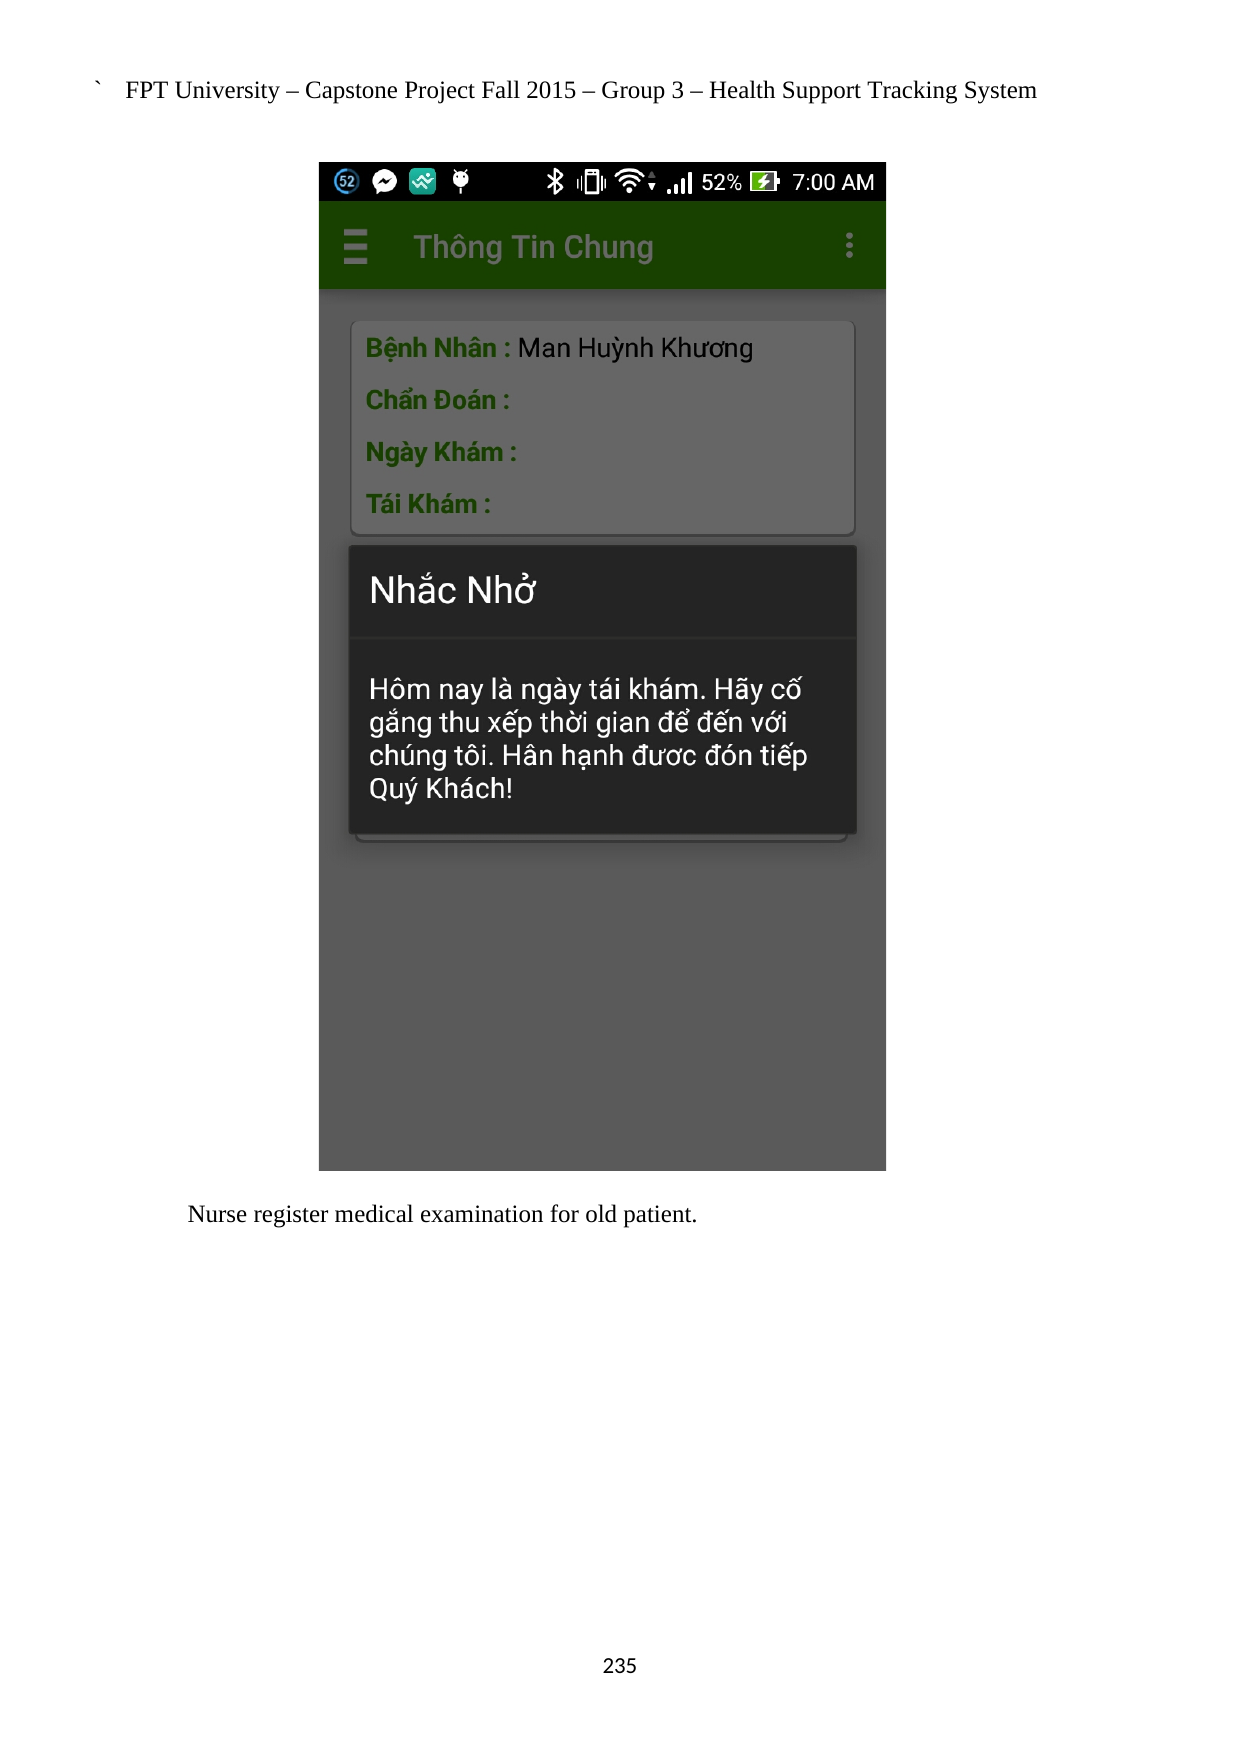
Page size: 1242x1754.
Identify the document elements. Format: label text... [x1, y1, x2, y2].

picture [318, 162, 887, 1171]
text Nurse register medical examination for old patient. [187, 1199, 1146, 1228]
